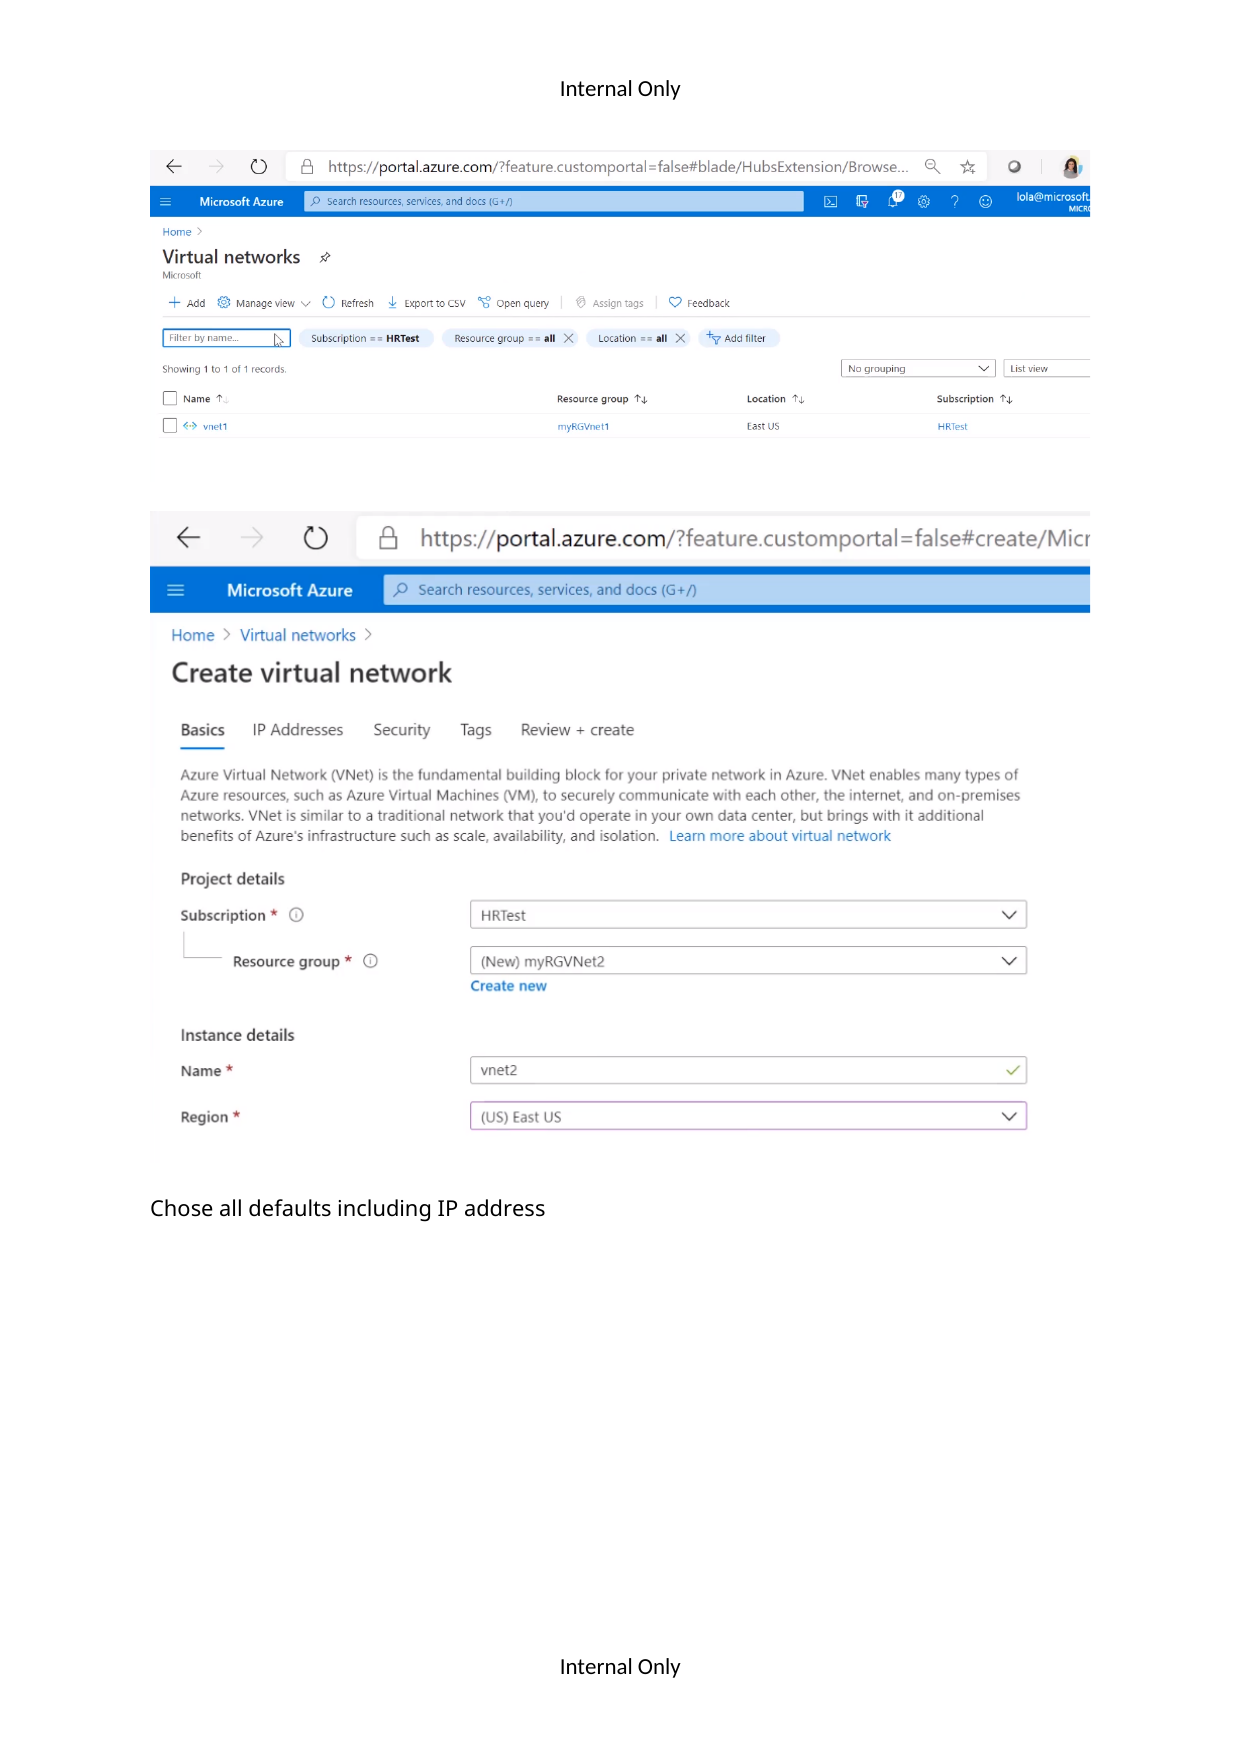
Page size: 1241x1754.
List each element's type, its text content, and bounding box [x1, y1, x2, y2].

picture [150, 150, 1091, 482]
text Chose all defaults including IP address [150, 1193, 1090, 1222]
picture [150, 511, 1091, 1163]
